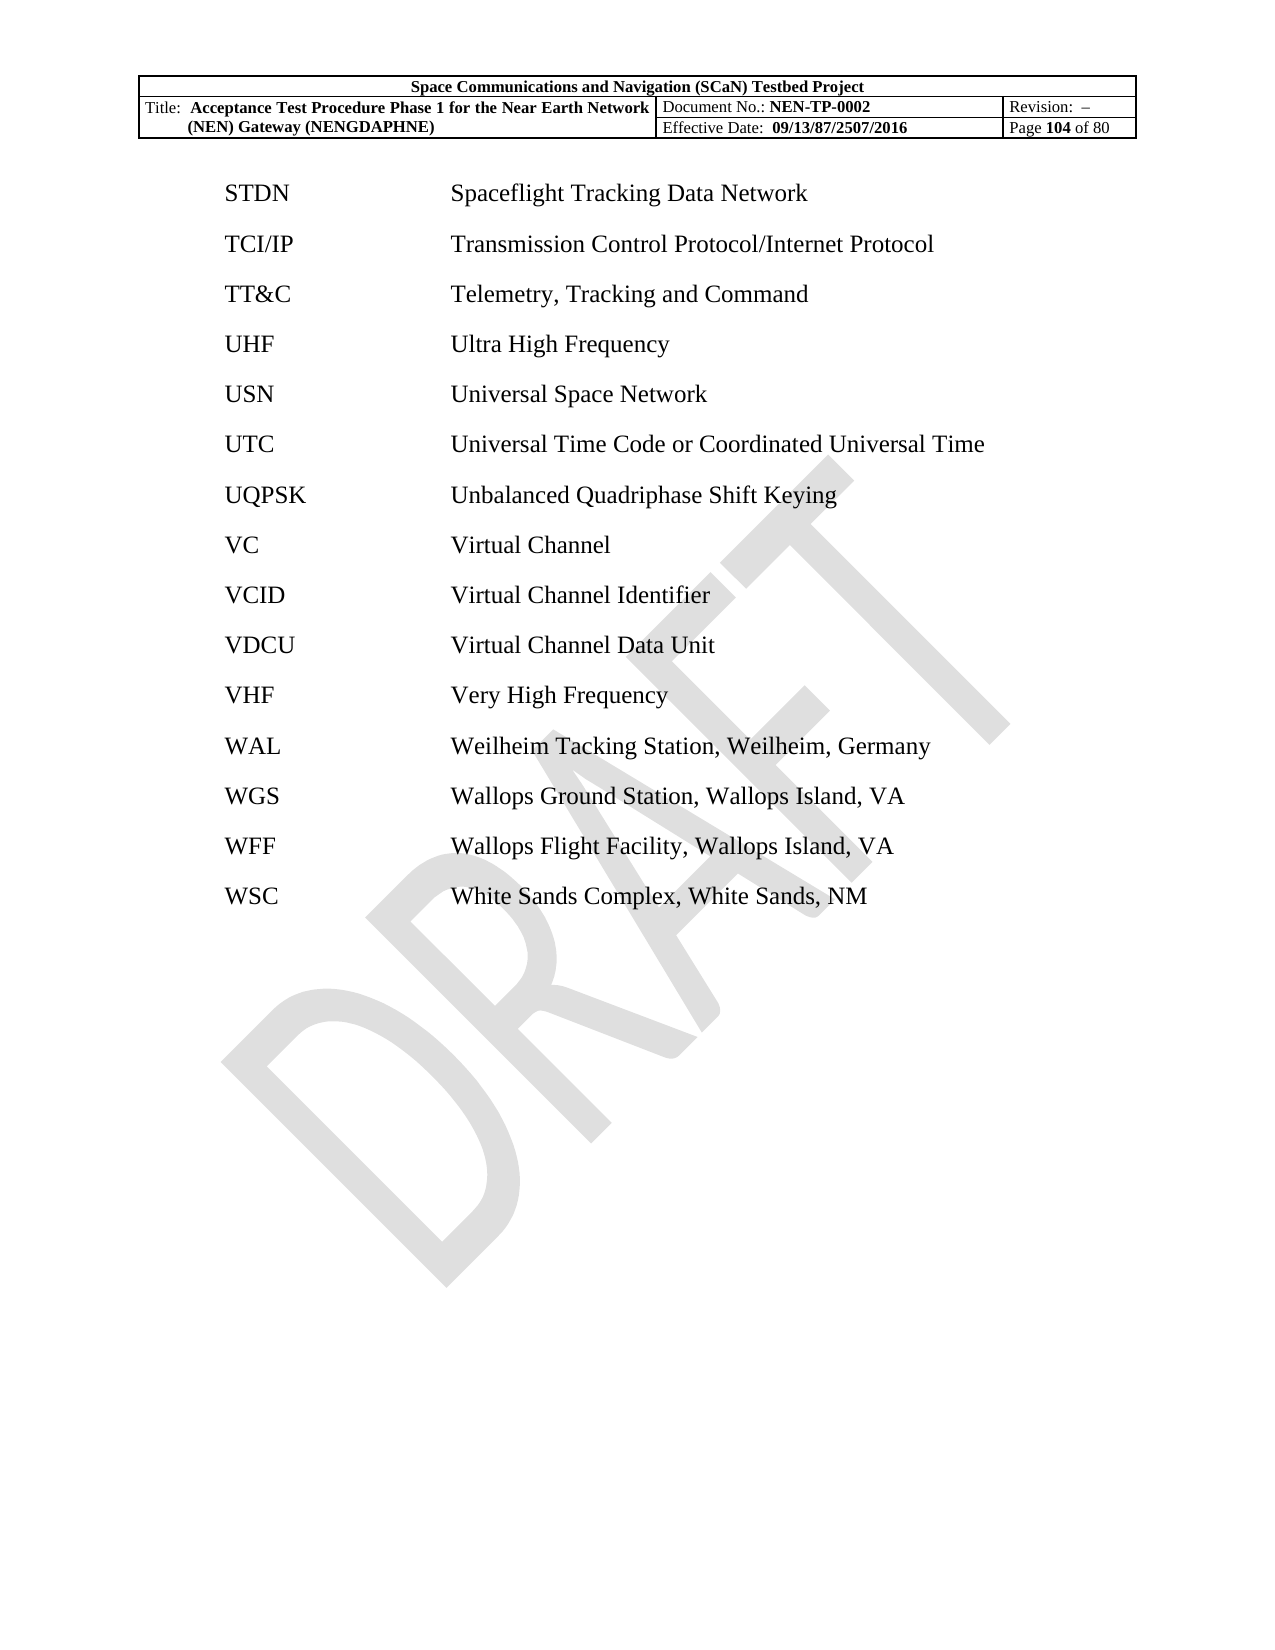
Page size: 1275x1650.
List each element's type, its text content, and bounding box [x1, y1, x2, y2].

table_cell WSC [224, 870, 450, 921]
table_cell VCID [224, 569, 450, 619]
table_cell White Sands Complex, White Sands, NM [450, 870, 1051, 921]
table_cell WAL [224, 720, 450, 770]
table_cell TT&C [224, 268, 450, 318]
table_cell Virtual Channel Identifier [450, 569, 1051, 619]
table_cell STDN [224, 168, 450, 218]
table_cell Wallops Flight Facility, Wallops Island, VA [450, 820, 1051, 870]
table_cell Universal Space Network [450, 368, 1051, 418]
table_cell Very High Frequency [450, 670, 1051, 720]
table_cell Spaceflight Tracking Data Network [450, 168, 1051, 218]
table_cell Transmission Control Protocol/Internet Protocol [450, 218, 1051, 268]
table_cell USN [224, 368, 450, 418]
table_cell Ultra High Frequency [450, 318, 1051, 368]
table_cell Unbalanced Quadriphase Shift Keying [450, 469, 1051, 519]
table_cell VC [224, 519, 450, 569]
table_cell VDCU [224, 619, 450, 669]
table_cell VHF [224, 670, 450, 720]
table_cell UTC [224, 419, 450, 469]
table_cell Wallops Ground Station, Wallops Island, VA [450, 770, 1051, 820]
table_cell UQPSK [224, 469, 450, 519]
table_cell TCI/IP [224, 218, 450, 268]
table_cell Universal Time Code or Coordinated Universal Time [450, 419, 1051, 469]
table_cell Weilheim Tacking Station, Weilheim, Germany [450, 720, 1051, 770]
table_cell UHF [224, 318, 450, 368]
table_cell Virtual Channel Data Unit [450, 619, 1051, 669]
table_cell WFF [224, 820, 450, 870]
table_cell WGS [224, 770, 450, 820]
table_cell Virtual Channel [450, 519, 1051, 569]
table_cell Telemetry, Tracking and Command [450, 268, 1051, 318]
